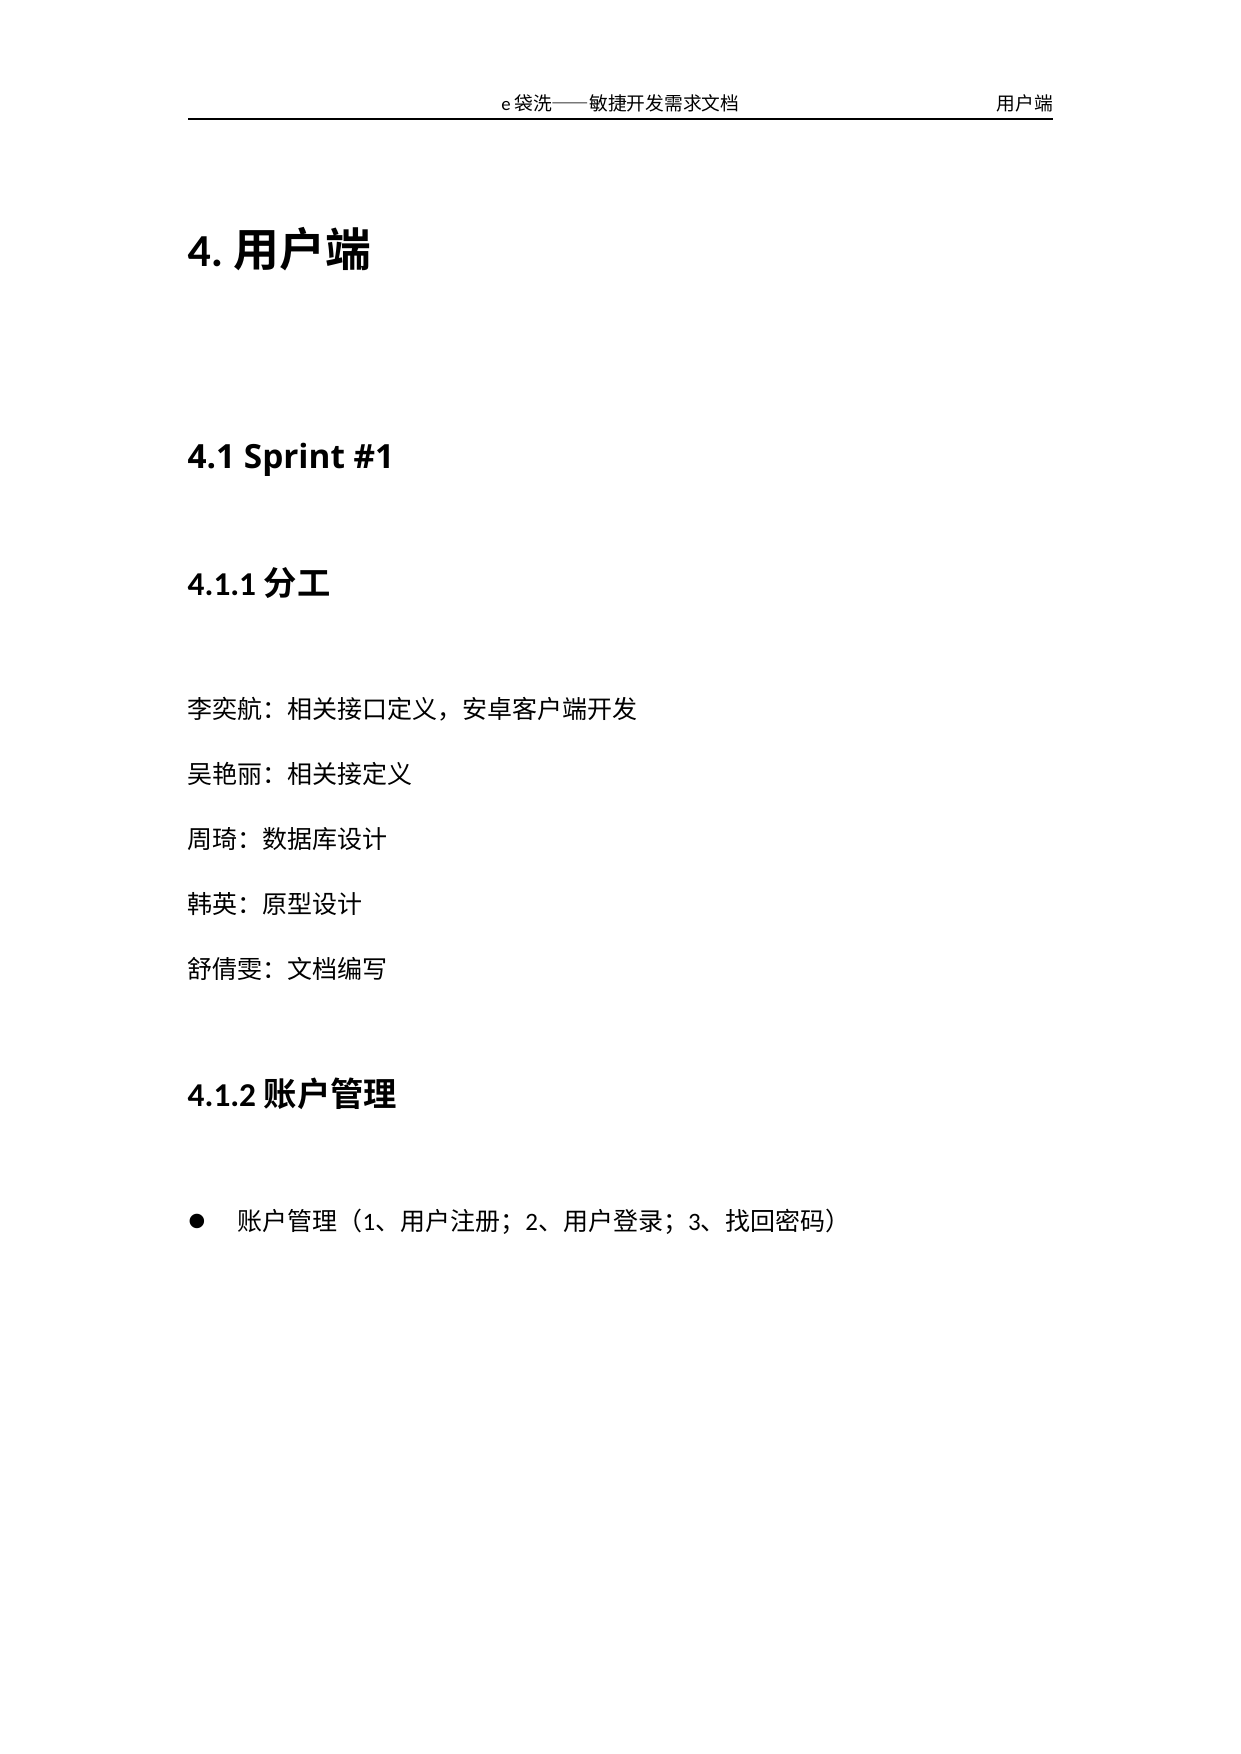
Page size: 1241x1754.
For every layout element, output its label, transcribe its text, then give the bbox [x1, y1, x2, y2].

text 吴艳丽：相关接定义 [187, 740, 1053, 805]
text 舒倩雯：文档编写 [187, 935, 1053, 1000]
subtitle 4.1.1 分工 [187, 548, 1053, 613]
text 周琦：数据库设计 [187, 805, 1053, 870]
text 韩英：原型设计 [187, 870, 1053, 935]
subtitle 4. 用户端 [187, 197, 1053, 295]
text 李奕航：相关接口定义，安卓客户端开发 [187, 675, 1053, 740]
subtitle 4.1.2 账户管理 [187, 1060, 1053, 1125]
list 账户管理（1、用户注册；2、用户登录；3、找回密码） [187, 1187, 1053, 1252]
subtitle 4.1 Sprint #1 [187, 423, 1053, 488]
